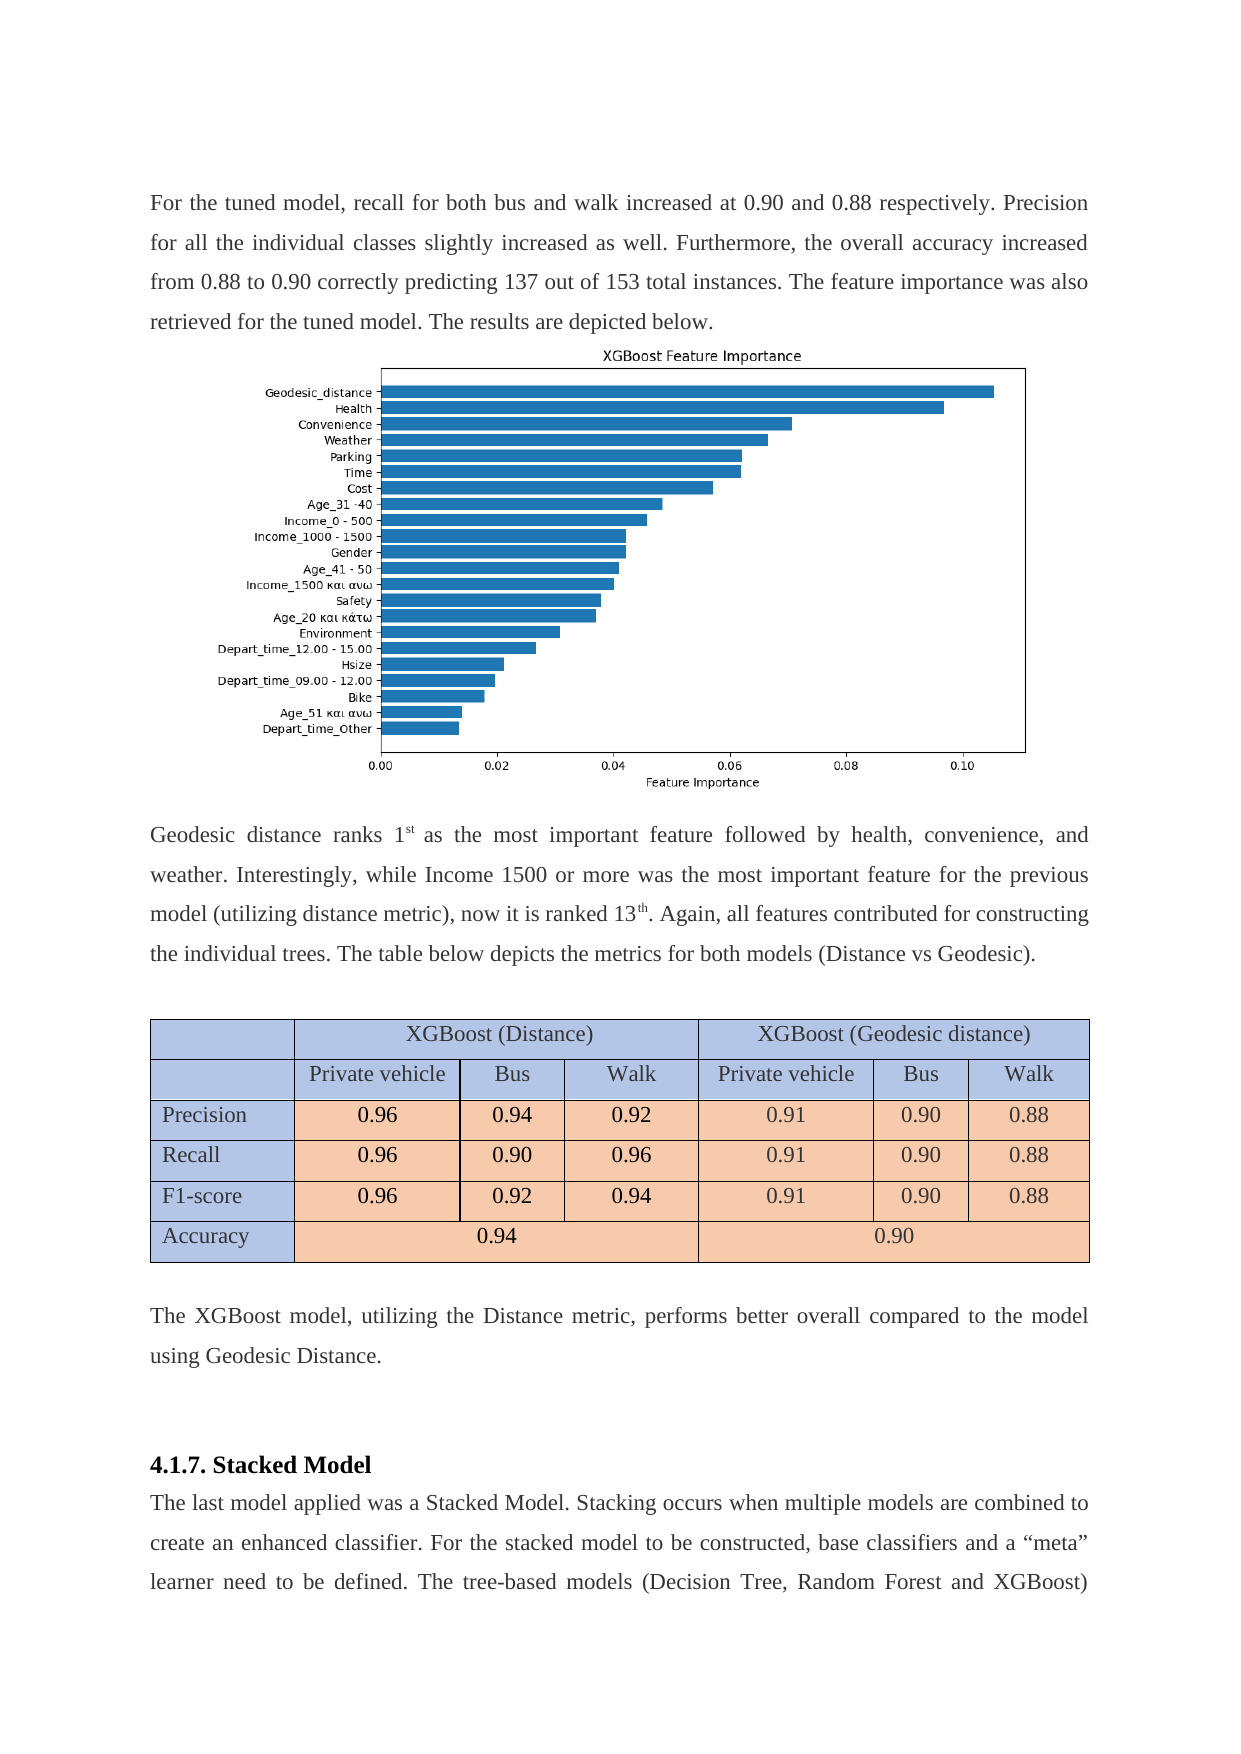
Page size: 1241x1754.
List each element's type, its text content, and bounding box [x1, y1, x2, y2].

table_cell Bus [461, 1060, 564, 1099]
table_cell 0.88 [969, 1141, 1089, 1181]
table_cell 0.92 [565, 1101, 698, 1140]
table_cell Bus [874, 1060, 968, 1099]
table_cell 0.91 [699, 1182, 873, 1221]
table_cell [151, 1060, 294, 1099]
table_cell Accuracy [151, 1222, 294, 1262]
table_cell 0.91 [699, 1141, 873, 1181]
table_cell 0.91 [699, 1101, 873, 1140]
table_cell 0.90 [461, 1141, 564, 1181]
table_cell 0.88 [969, 1101, 1089, 1140]
subtitle 4.1.7. Stacked Model [150, 1450, 1090, 1478]
table_header [151, 1020, 294, 1059]
table_cell Walk [969, 1060, 1089, 1099]
text For the tuned model, recall for both bus and walk increased at 0.90 and 0.88 respectively. Precision for all the individual classes slightly increased as well. Furthermore, the overall accuracy increased from 0.88 to 0.90 correctly predicting 137 out of 153 total instances. The feature importance was also retrieved for the tuned model. The results are depicted below. [150, 189, 1090, 334]
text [150, 1489, 1090, 1594]
text Geodesic distance ranks 1st as the most important feature followed by health, convenience, and weather. Interestingly, while Income 1500 or more was the most important feature for the previous model (utilizing distance metric), now it is ranked 13th. Again, all features contributed for constructing the individual trees. The table below depicts the metrics for both models (Distance vs Geodesic). [150, 821, 1090, 966]
table_cell 0.94 [461, 1101, 564, 1140]
picture [209, 342, 1032, 796]
table_cell 0.88 [969, 1182, 1089, 1221]
table_cell 0.92 [461, 1182, 564, 1221]
table_header XGBoost (Geodesic distance) [699, 1020, 1089, 1059]
table_cell F1-score [151, 1182, 294, 1221]
table_header XGBoost (Distance) [295, 1020, 698, 1059]
table_cell 0.90 [874, 1141, 968, 1181]
table_cell 0.90 [699, 1222, 1089, 1262]
table_cell 0.96 [295, 1182, 459, 1221]
table_cell Recall [151, 1141, 294, 1181]
table_cell 0.94 [565, 1182, 698, 1221]
table_cell Private vehicle [295, 1060, 459, 1099]
table_cell 0.96 [565, 1141, 698, 1181]
table_cell Precision [151, 1101, 294, 1140]
table_cell 0.96 [295, 1101, 459, 1140]
table_cell Private vehicle [699, 1060, 873, 1099]
table_cell 0.96 [295, 1141, 459, 1181]
table_cell 0.90 [874, 1101, 968, 1140]
table_cell 0.94 [295, 1222, 698, 1262]
table_cell Walk [565, 1060, 698, 1099]
text The XGBoost model, utilizing the Distance metric, performs better overall compared to the model using Geodesic Distance. [150, 1302, 1090, 1368]
table_cell 0.90 [874, 1182, 968, 1221]
